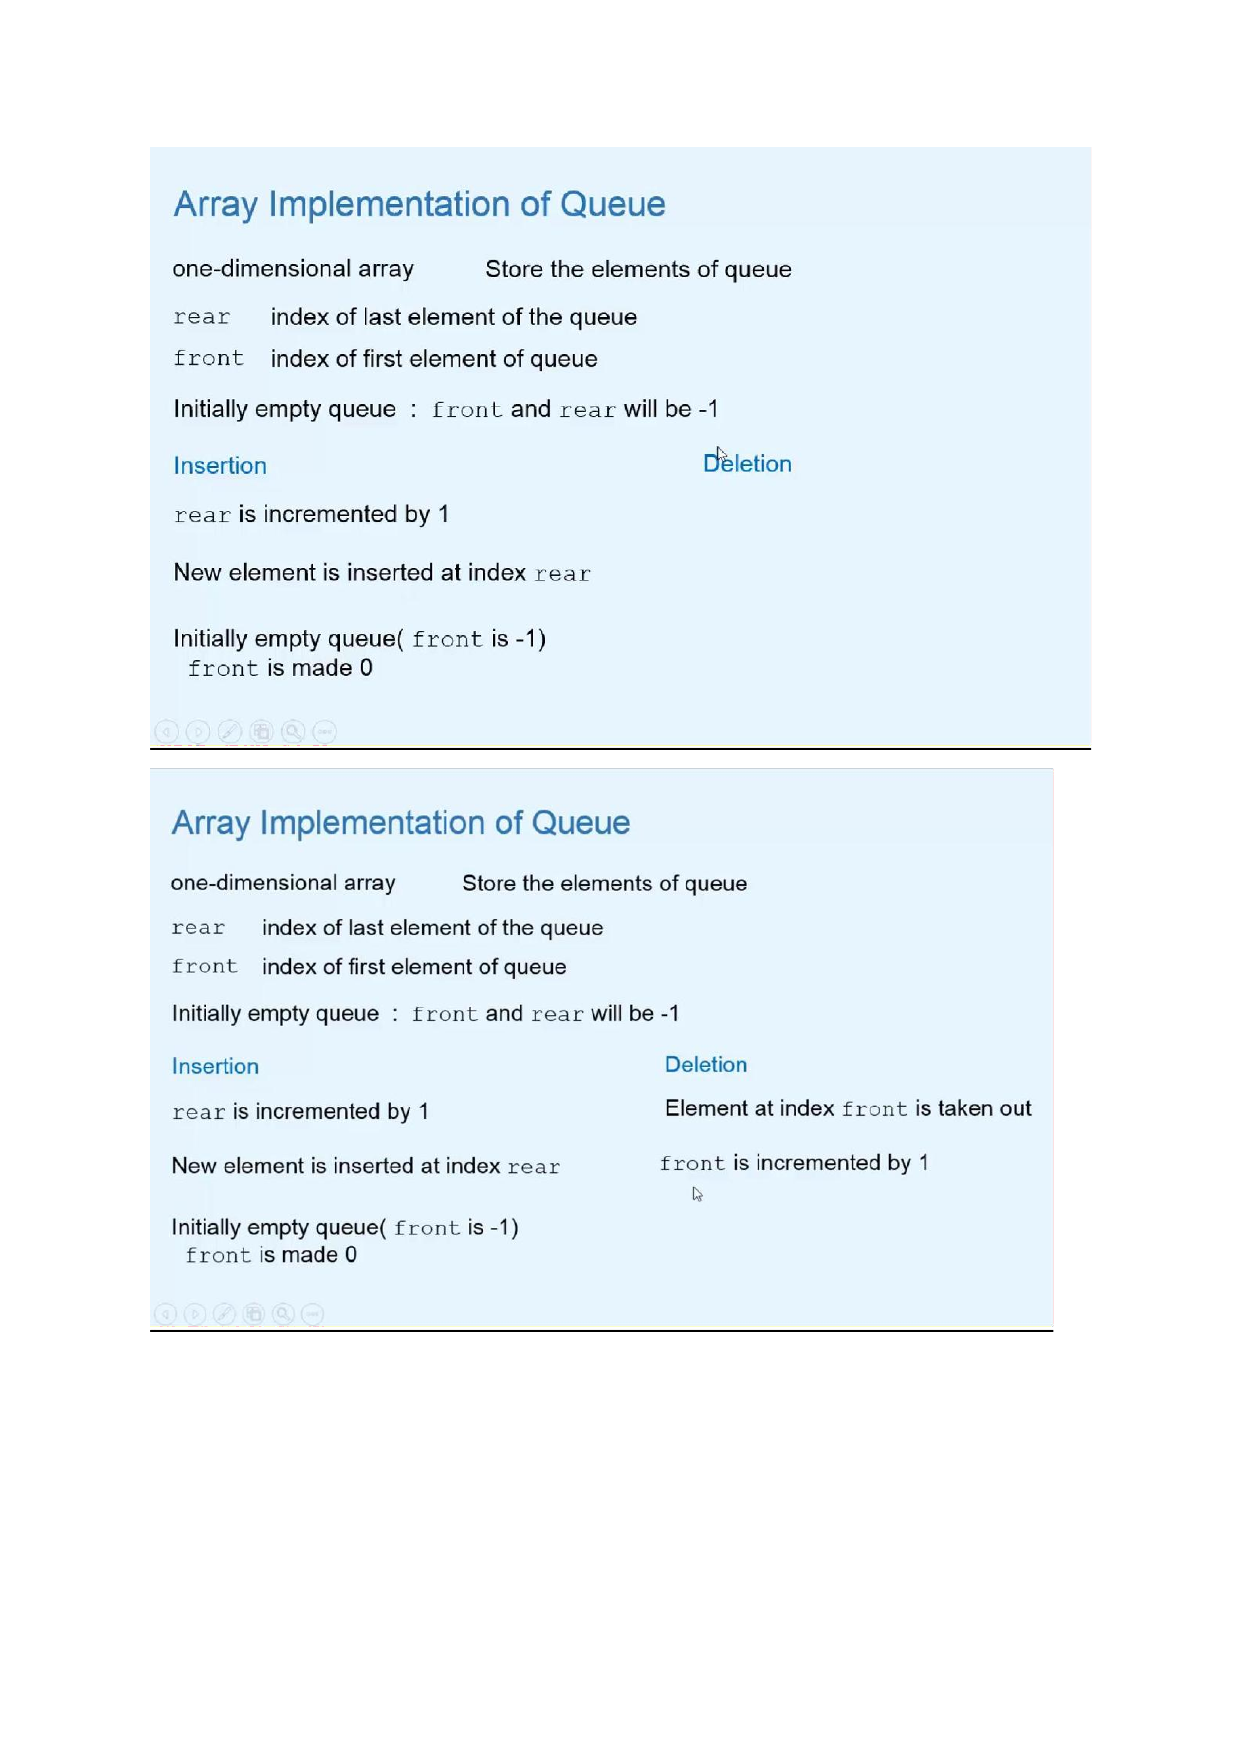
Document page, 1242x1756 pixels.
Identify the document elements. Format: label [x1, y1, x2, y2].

picture [150, 147, 1092, 750]
picture [150, 768, 1054, 1332]
